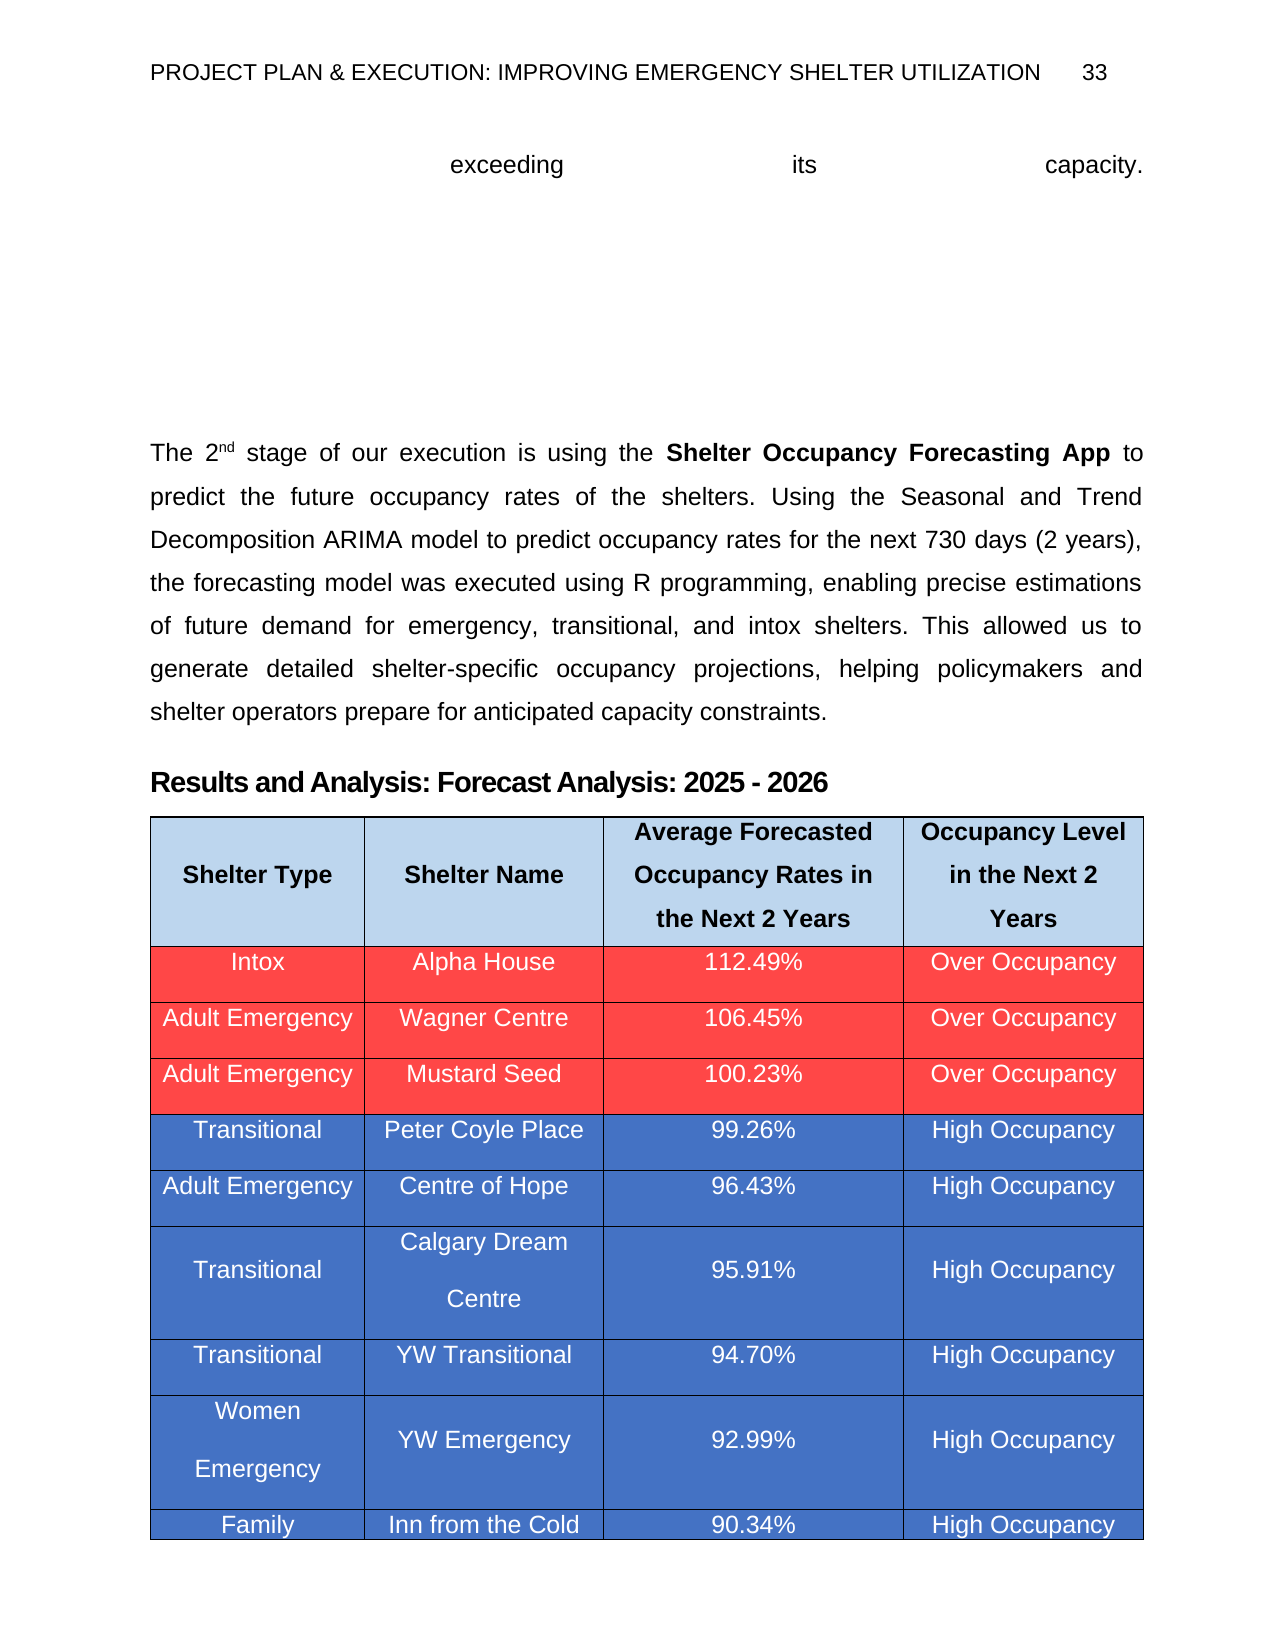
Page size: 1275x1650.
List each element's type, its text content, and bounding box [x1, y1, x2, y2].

table_cell High Occupancy [904, 1171, 1143, 1226]
table_cell High Occupancy [904, 1115, 1143, 1170]
table_cell 92.99% [604, 1396, 903, 1509]
table_cell Wagner Centre [365, 1003, 603, 1058]
table_cell High Occupancy [904, 1340, 1143, 1395]
table_cell 90.34% [604, 1510, 903, 1539]
table_header Average Forecasted Occupancy Rates in the Next 2 Years [604, 818, 903, 946]
table_cell Adult Emergency [151, 1171, 364, 1226]
table_cell 106.45% [604, 1003, 903, 1058]
table_cell High Occupancy [904, 1227, 1143, 1339]
table_cell 94.70% [604, 1340, 903, 1395]
table_cell Adult Emergency [151, 1003, 364, 1058]
table_cell Women Emergency [151, 1396, 364, 1509]
table_cell Adult Emergency [151, 1059, 364, 1114]
table_cell Centre of Hope [365, 1171, 603, 1226]
table_cell Alpha House [365, 947, 603, 1002]
table_cell 100.23% [604, 1059, 903, 1114]
table_header Occupancy Level in the Next 2 Years [904, 818, 1143, 946]
table_cell Transitional [151, 1340, 364, 1395]
table_cell High Occupancy [904, 1396, 1143, 1509]
table_cell Inn from the Cold [365, 1510, 603, 1539]
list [450, 150, 1144, 208]
table_cell Family Emergency [151, 1510, 364, 1539]
table_cell 96.43% [604, 1171, 903, 1226]
table_cell Transitional [151, 1227, 364, 1339]
table_cell High Occupancy [904, 1510, 1143, 1539]
table_header Shelter Name [365, 818, 603, 946]
table_cell YW Emergency [365, 1396, 603, 1509]
subtitle Results and Analysis: Forecast Analysis: 2025 - 2026 [150, 765, 1144, 799]
table_cell 112.49% [604, 947, 903, 1002]
table_cell Intox [151, 947, 364, 1002]
table_cell Peter Coyle Place [365, 1115, 603, 1170]
table_cell Over Occupancy [904, 947, 1143, 1002]
table_header Shelter Type [151, 818, 364, 946]
table_cell 99.26% [604, 1115, 903, 1170]
table_cell 95.91% [604, 1227, 903, 1339]
table_cell Mustard Seed [365, 1059, 603, 1114]
table_cell Over Occupancy [904, 1059, 1143, 1114]
table_cell YW Transitional [365, 1340, 603, 1395]
text The 2nd stage of our execution is using the Shelter Occupancy Forecasting App to predict the future occupancy rates of the shelters. Using the Seasonal and Trend Decomposition ARIMA model to predict occupancy rates for the next 730 days (2 years), the forecasting model was executed using R programming, enabling precise estimations of future demand for emergency, transitional, and intox shelters. This allowed us to generate detailed shelter-specific occupancy projections, helping policymakers and shelter operators prepare for anticipated capacity constraints. [150, 438, 1144, 726]
table_cell Over Occupancy [904, 1003, 1143, 1058]
table_cell Transitional [151, 1115, 364, 1170]
table_cell Calgary Dream Centre [365, 1227, 603, 1339]
